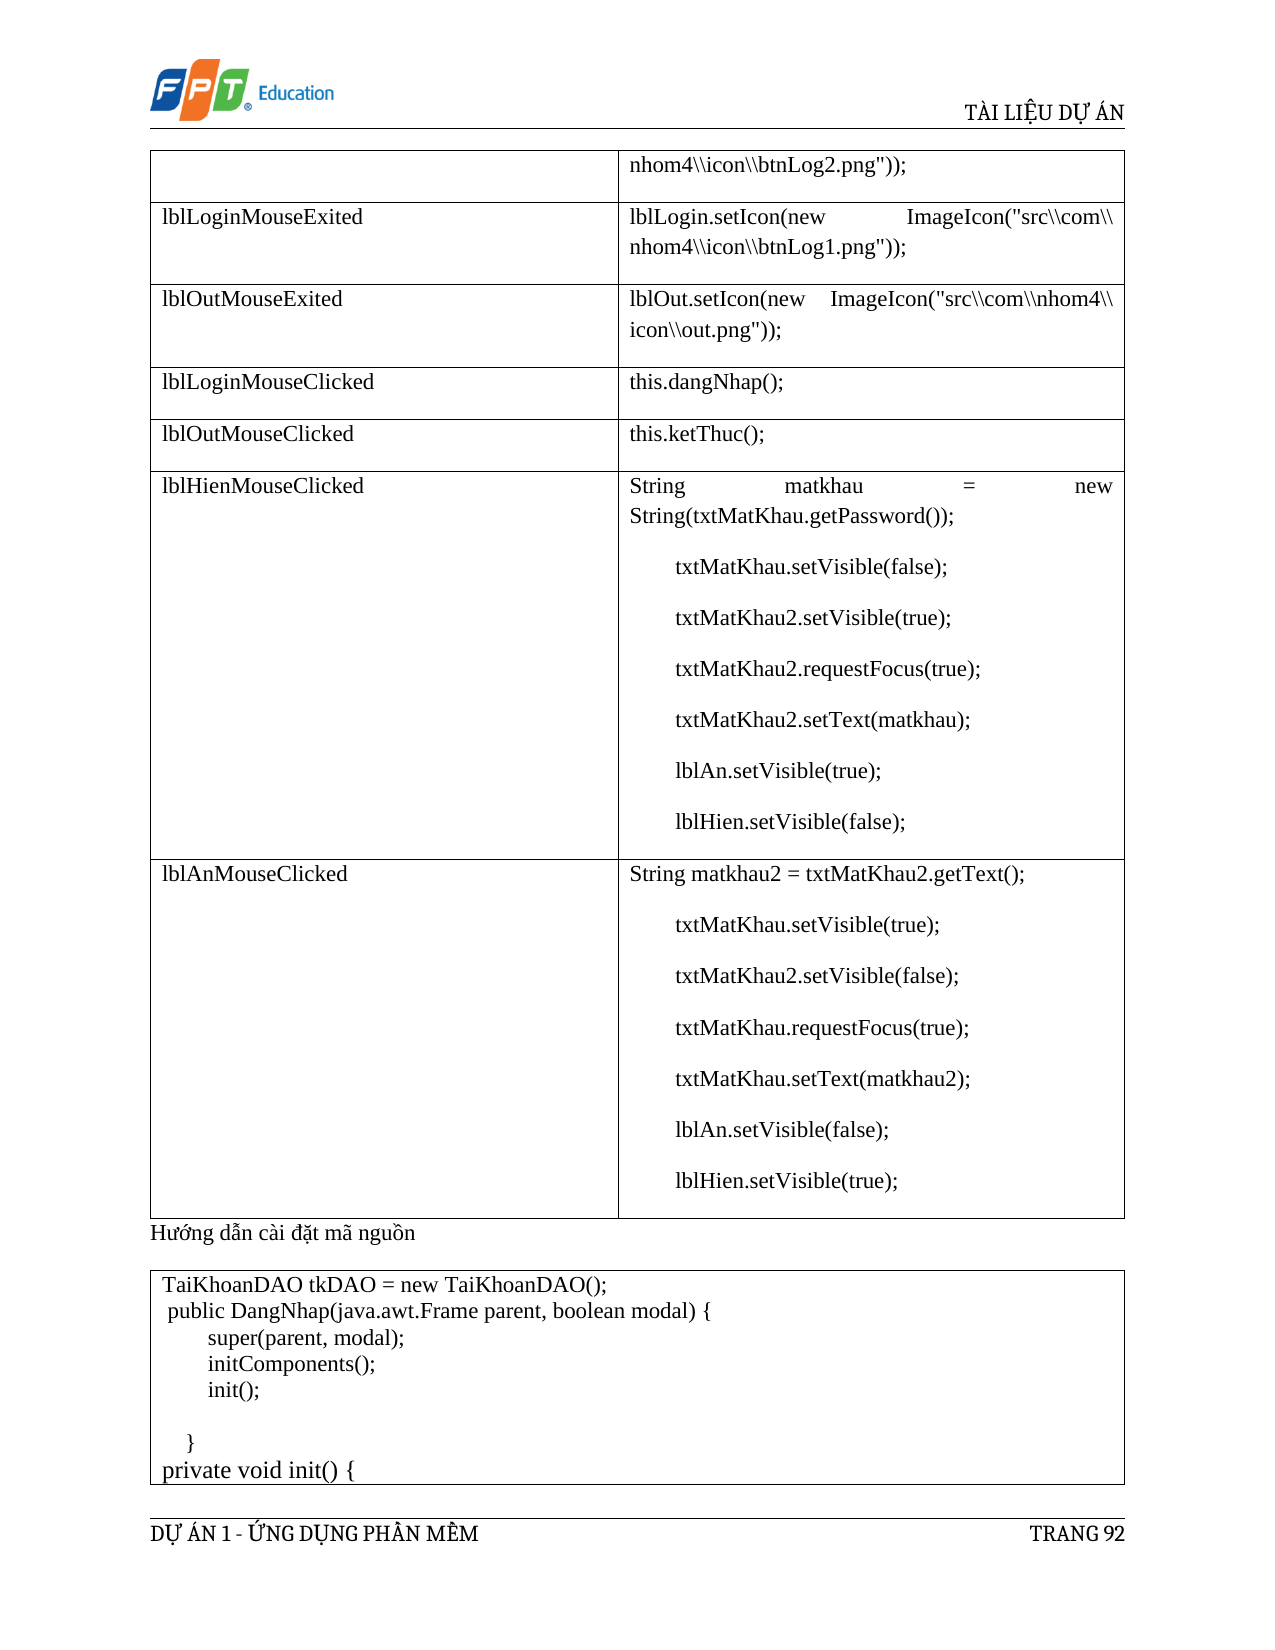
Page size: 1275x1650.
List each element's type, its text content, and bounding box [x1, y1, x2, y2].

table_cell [151, 151, 618, 202]
table_cell this.dangNhap(); [619, 368, 1124, 419]
table_cell lblHienMouseClicked [151, 472, 618, 859]
table_cell lblLogin.setIcon(new ImageIcon("src\\com\\nhom4\\icon\\btnLog1.png")); [619, 203, 1124, 284]
table_cell String matkhau2 = txtMatKhau2.getText(); txtMatKhau.setVisible(true); txtMatKhau2.setVisible(false); txtMatKhau.requestFocus(true); txtMatKhau.setText(matkhau2); lblAn.setVisible(false); lblHien.setVisible(true); [619, 860, 1124, 1218]
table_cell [619, 151, 1124, 202]
text Hướng dẫn cài đặt mã nguồn [150, 1219, 1125, 1245]
table_cell lblAnMouseClicked [151, 860, 618, 1218]
table_cell lblOutMouseClicked [151, 420, 618, 471]
picture [150, 59, 336, 121]
table_cell lblLoginMouseClicked [151, 368, 618, 419]
table_cell lblLoginMouseExited [151, 203, 618, 284]
table_cell lblOutMouseExited [151, 285, 618, 367]
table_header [151, 1271, 1124, 1484]
table_cell this.ketThuc(); [619, 420, 1124, 471]
table_cell String matkhau = new String(txtMatKhau.getPassword()); txtMatKhau.setVisible(false); txtMatKhau2.setVisible(true); txtMatKhau2.requestFocus(true); txtMatKhau2.setText(matkhau); lblAn.setVisible(true); lblHien.setVisible(false); [619, 472, 1124, 859]
table_cell lblOut.setIcon(new ImageIcon("src\\com\\nhom4\\icon\\out.png")); [619, 285, 1124, 367]
